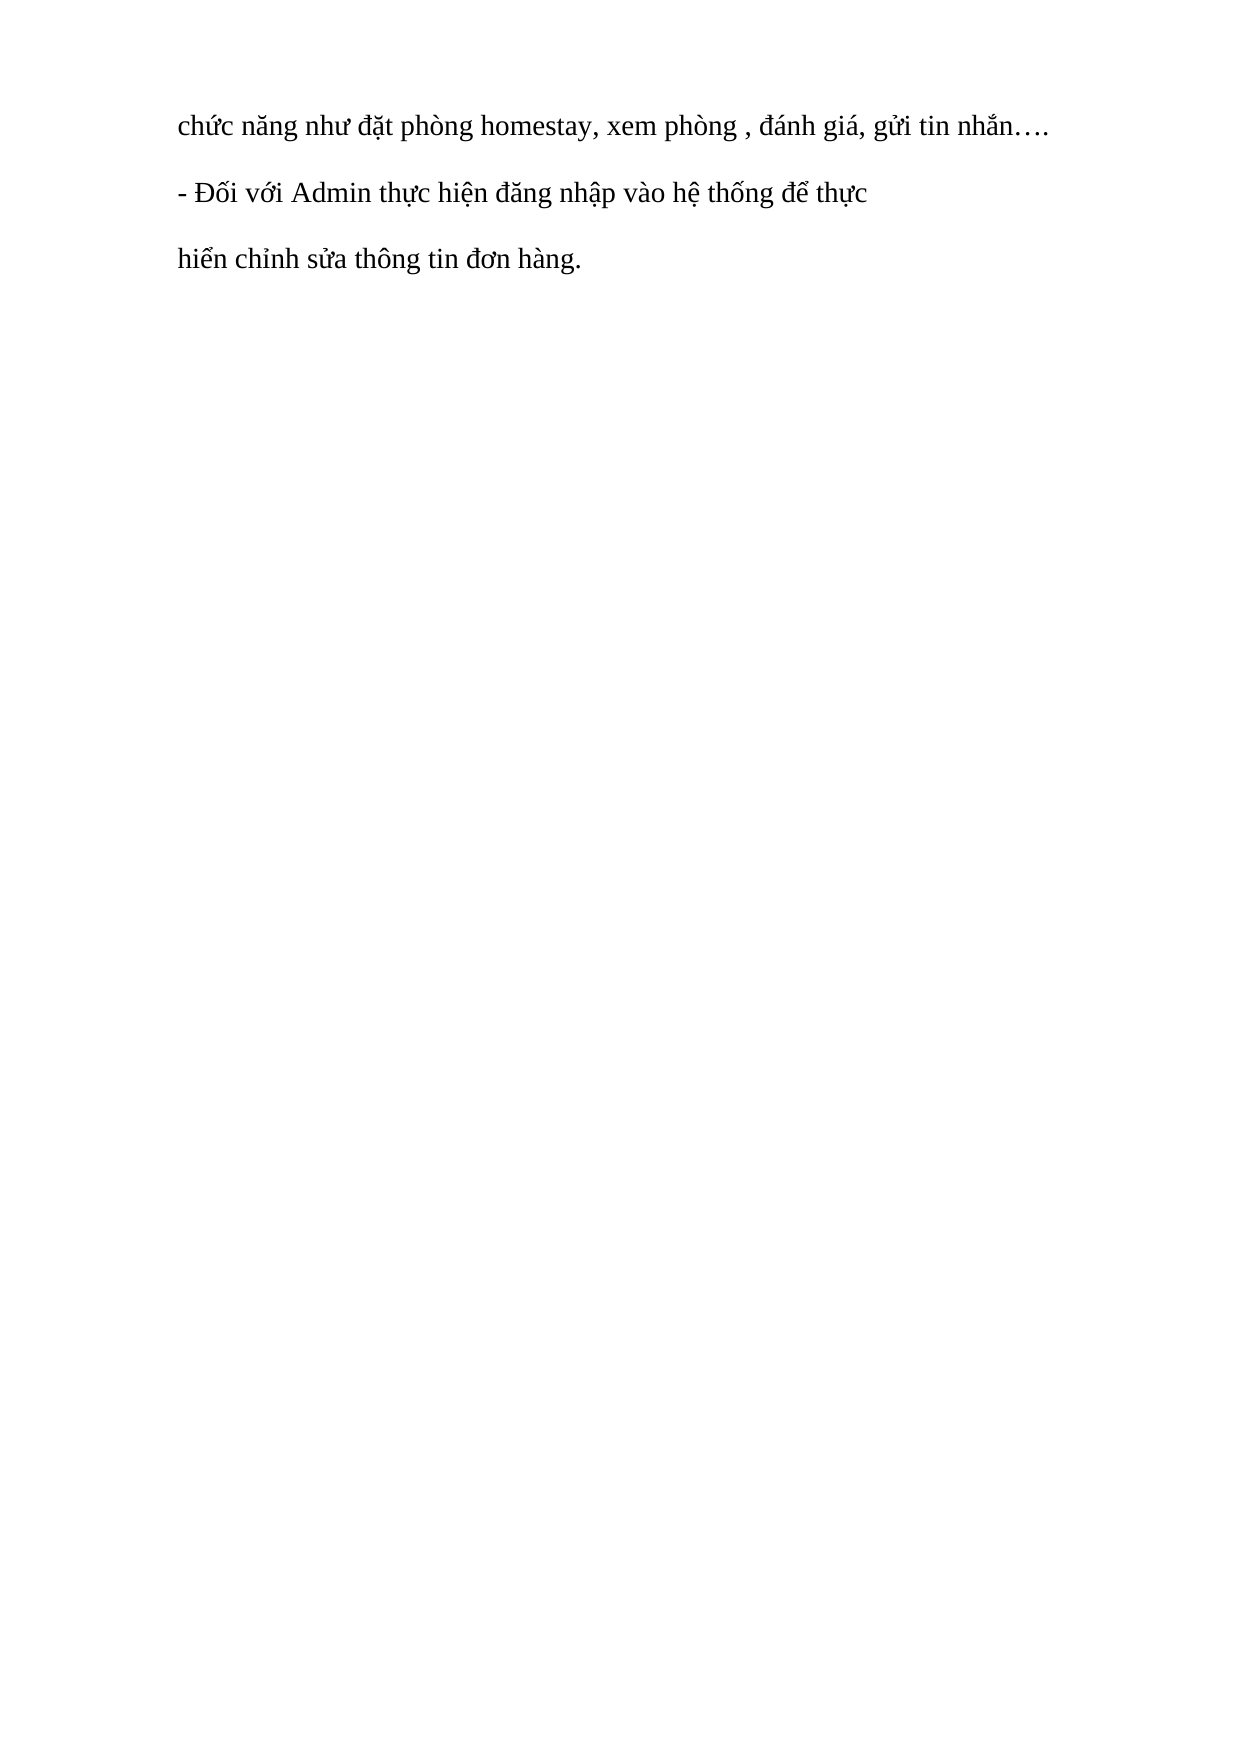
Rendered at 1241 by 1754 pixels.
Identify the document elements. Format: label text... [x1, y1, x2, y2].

list Đối với Admin thực hiện đăng nhập vào hệ thống để thực hiển chỉnh sửa thông tin đơn hàng. [177, 175, 925, 275]
text chức năng như đặt phòng homestay, xem phòng , đánh giá, gửi tin nhắn…. [177, 108, 1180, 142]
